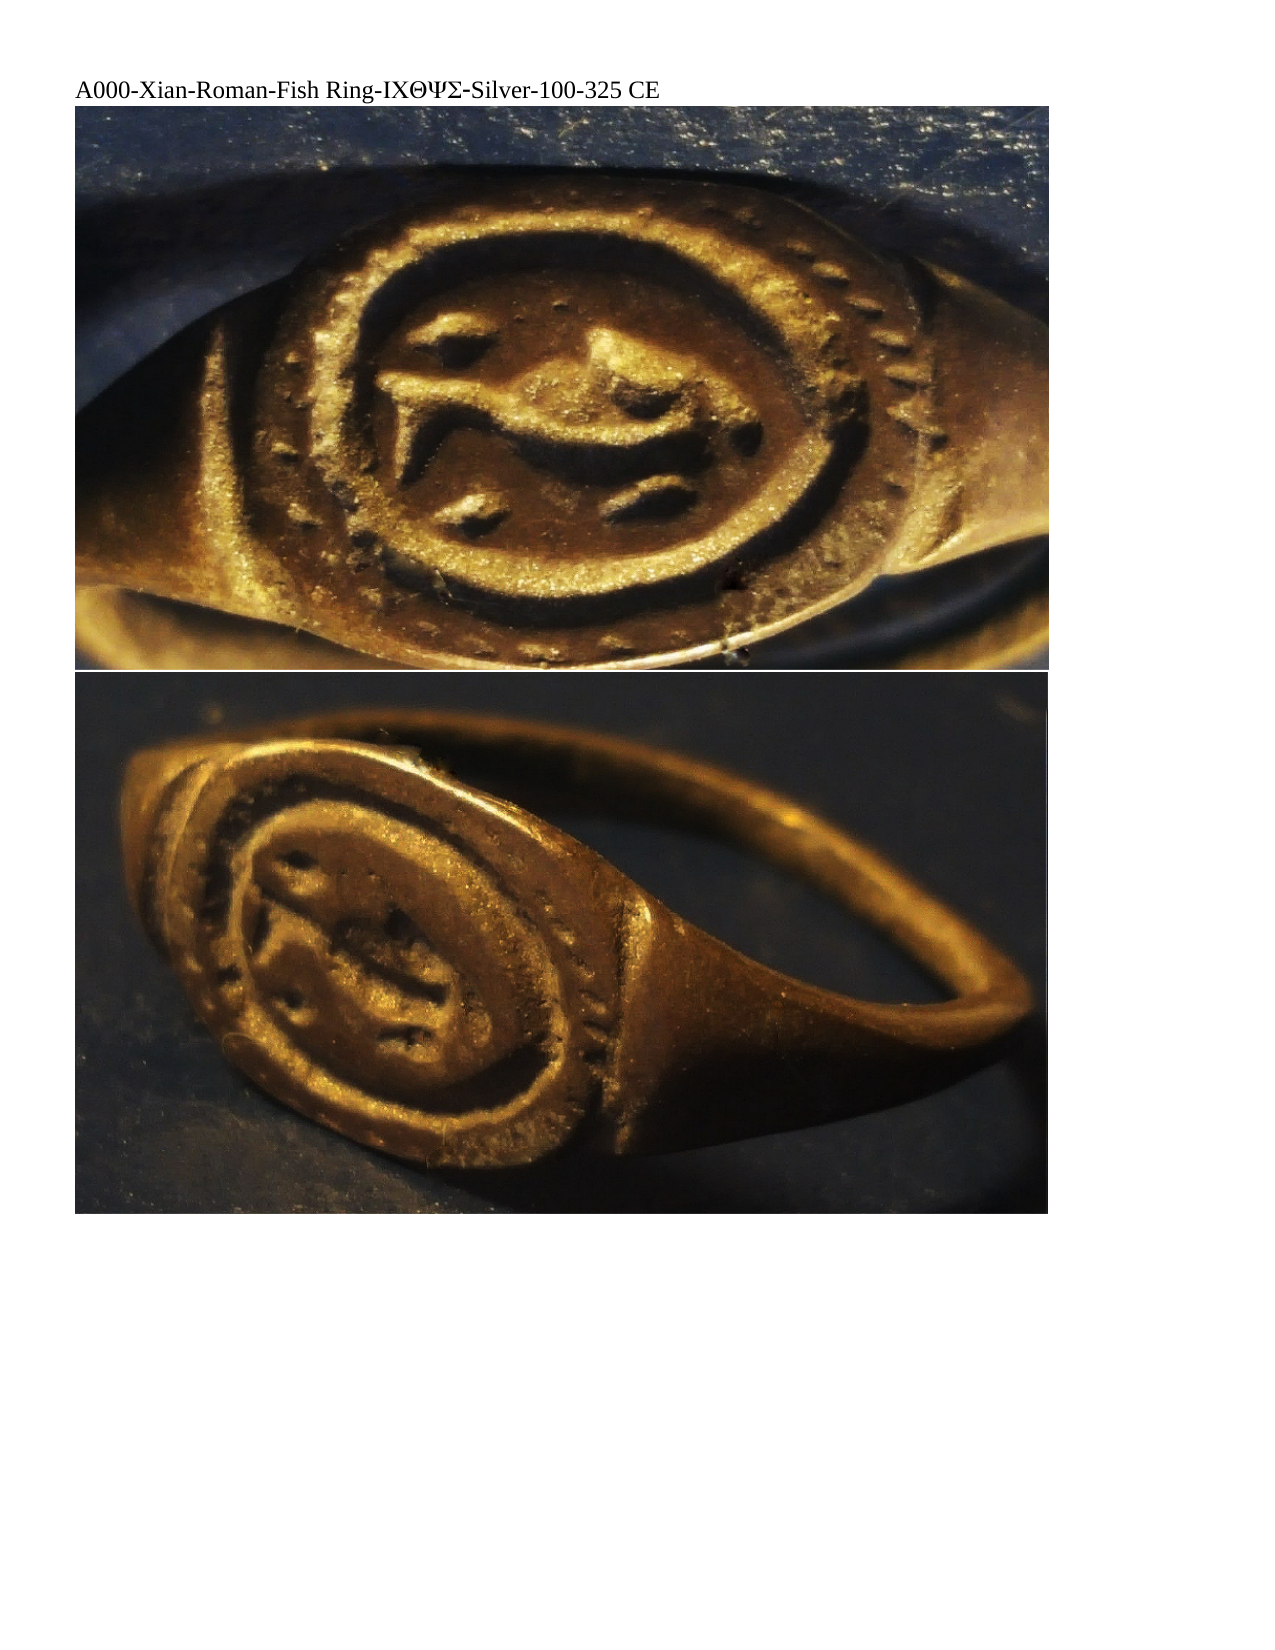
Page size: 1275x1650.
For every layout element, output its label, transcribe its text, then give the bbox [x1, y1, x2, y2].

text A000-Xian-Roman-Fish Ring-Silver-100-325 CE [75, 75, 1200, 104]
